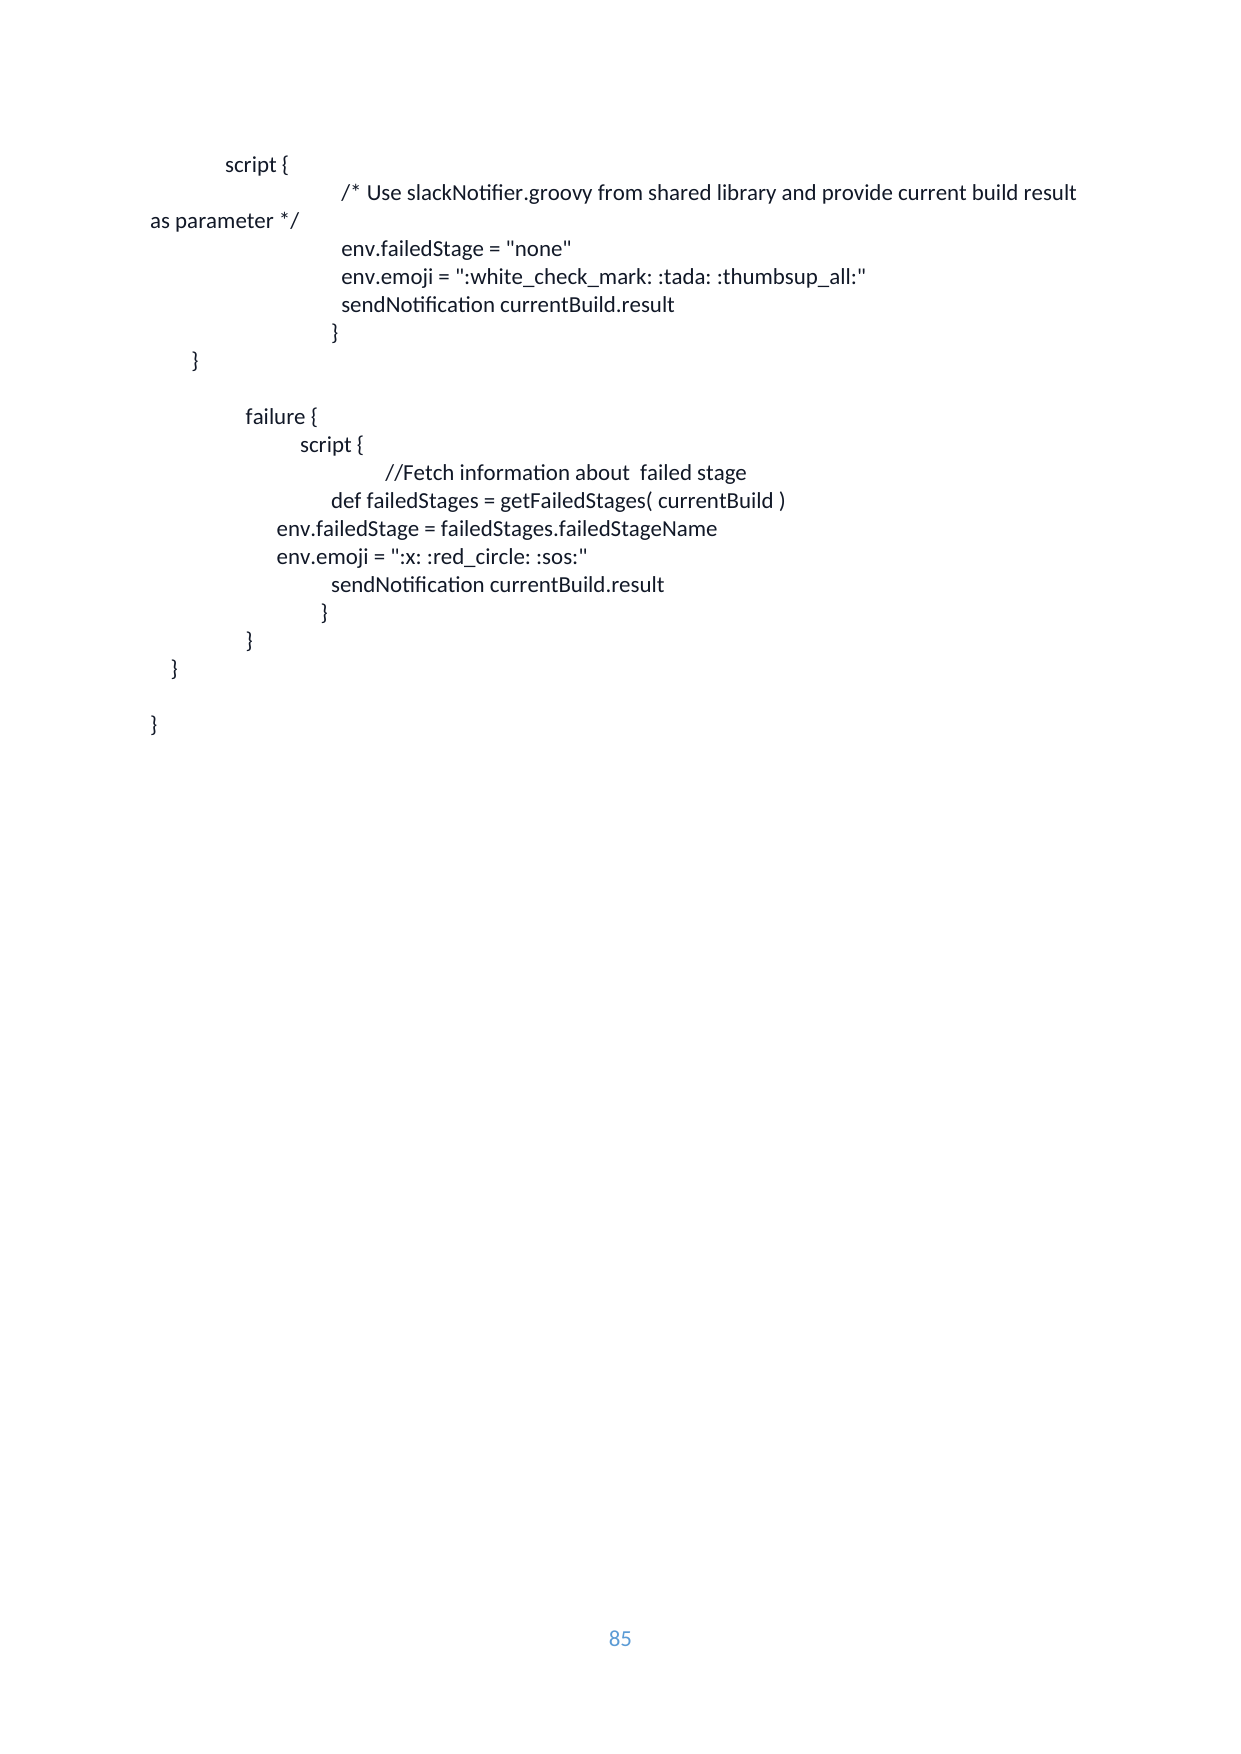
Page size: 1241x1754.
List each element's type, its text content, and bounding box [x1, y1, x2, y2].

text def failedStages = getFailedStages( currentBuild ) [150, 486, 1090, 514]
text env.failedStage = "none" [150, 234, 1090, 262]
text } [150, 598, 1090, 626]
text } [150, 318, 1090, 346]
text //Fetch information about failed stage [150, 458, 1090, 486]
text env.emoji = ":white_check_mark: :tada: :thumbsup_all:" [150, 262, 1090, 290]
text } [150, 626, 1090, 654]
text sendNotification currentBuild.result [150, 570, 1090, 598]
text failure { [150, 402, 1090, 430]
text script { [150, 430, 1090, 458]
text env.failedStage = failedStages.failedStageName [150, 514, 1090, 542]
text sendNotification currentBuild.result [150, 290, 1090, 318]
text } [150, 654, 1090, 682]
text env.emoji = ":x: :red_circle: :sos:" [150, 542, 1090, 570]
text /* Use slackNotifier.groovy from shared library and provide current build result as parameter */ [150, 178, 1090, 234]
text } [150, 346, 1090, 374]
text } [150, 710, 1090, 738]
text script { [150, 150, 1090, 178]
